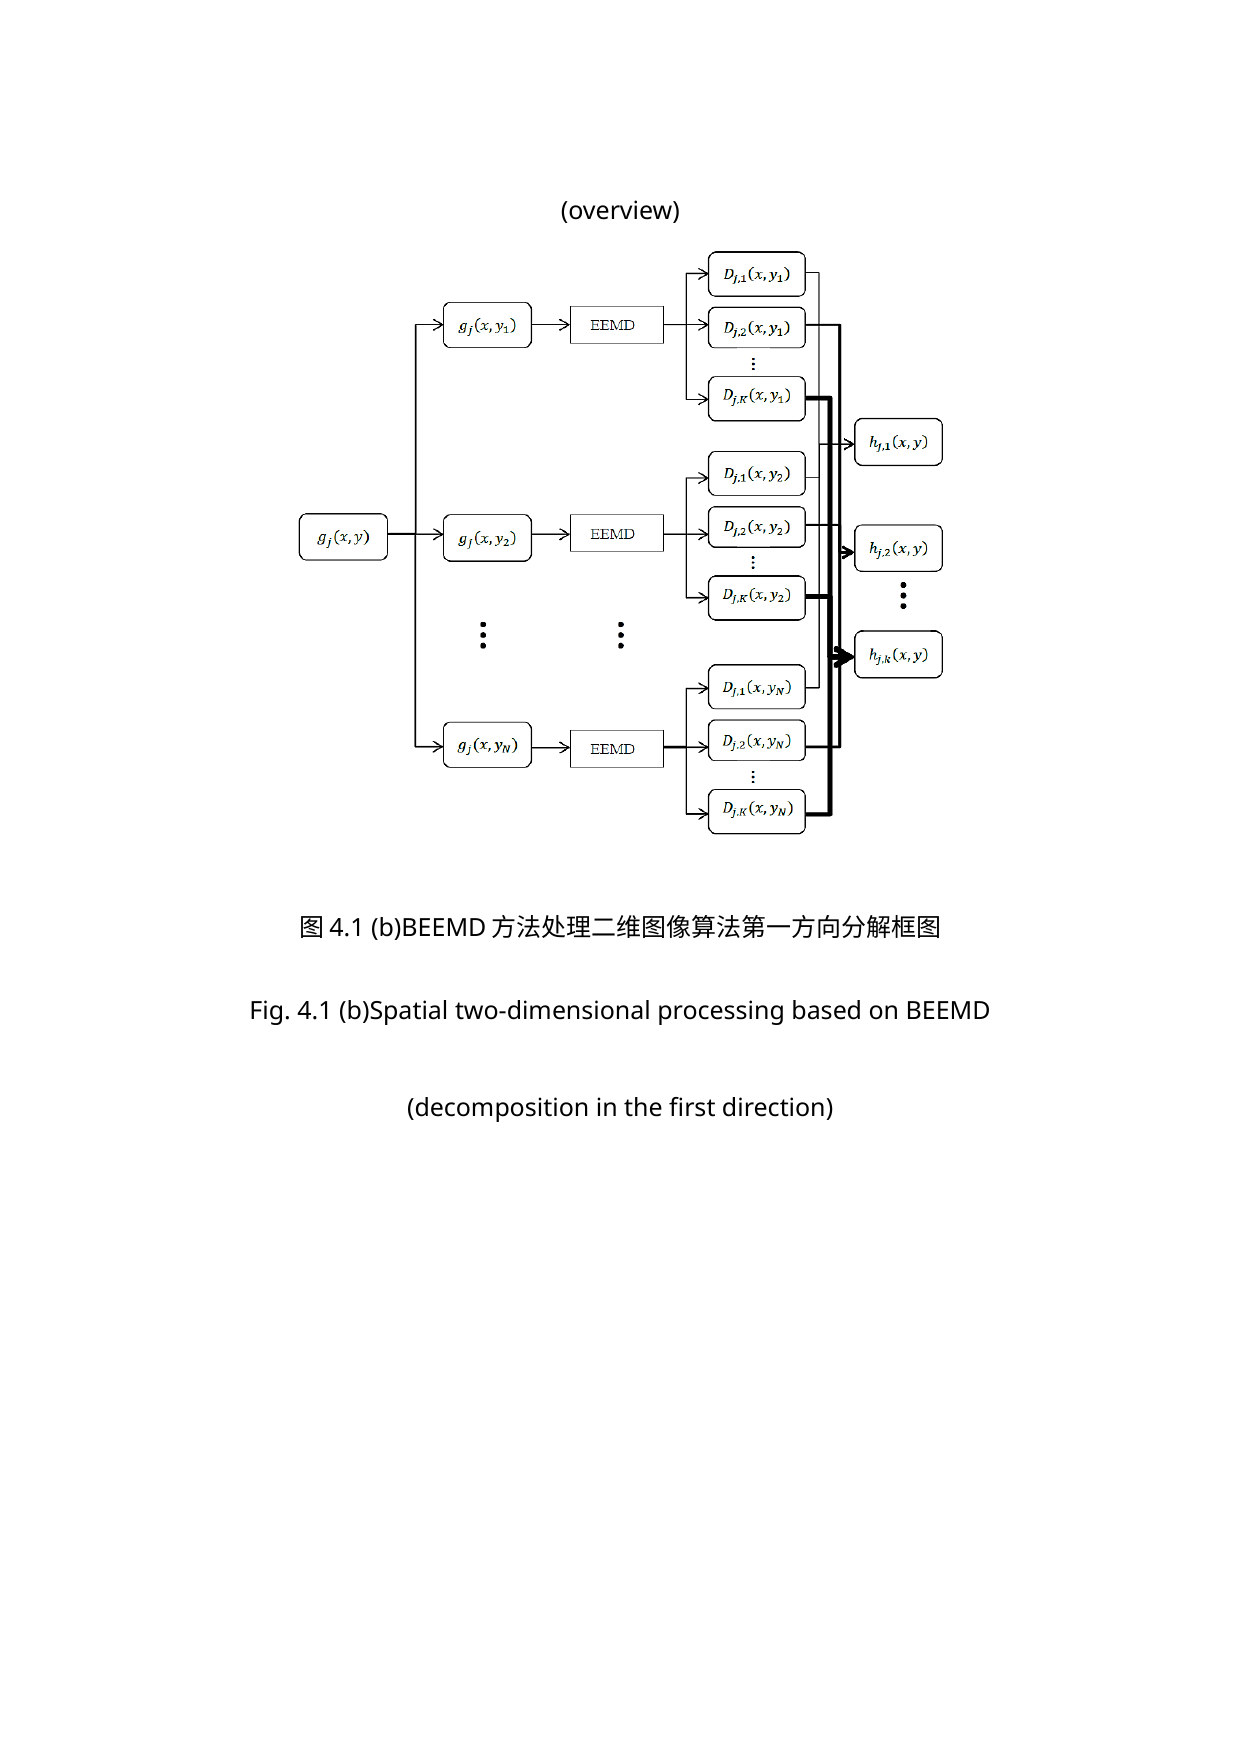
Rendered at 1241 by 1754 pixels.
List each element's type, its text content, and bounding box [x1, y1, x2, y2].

text 图4.1 (b)BEEMD方法处理二维图像算法第一方向分解框图 [187, 878, 1053, 943]
text Fig. 4.1 (b)Spatial two-dimensional processing based on BEEMD (decomposition in the first direction) [187, 961, 1053, 1124]
picture [291, 243, 949, 842]
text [187, 162, 1053, 227]
